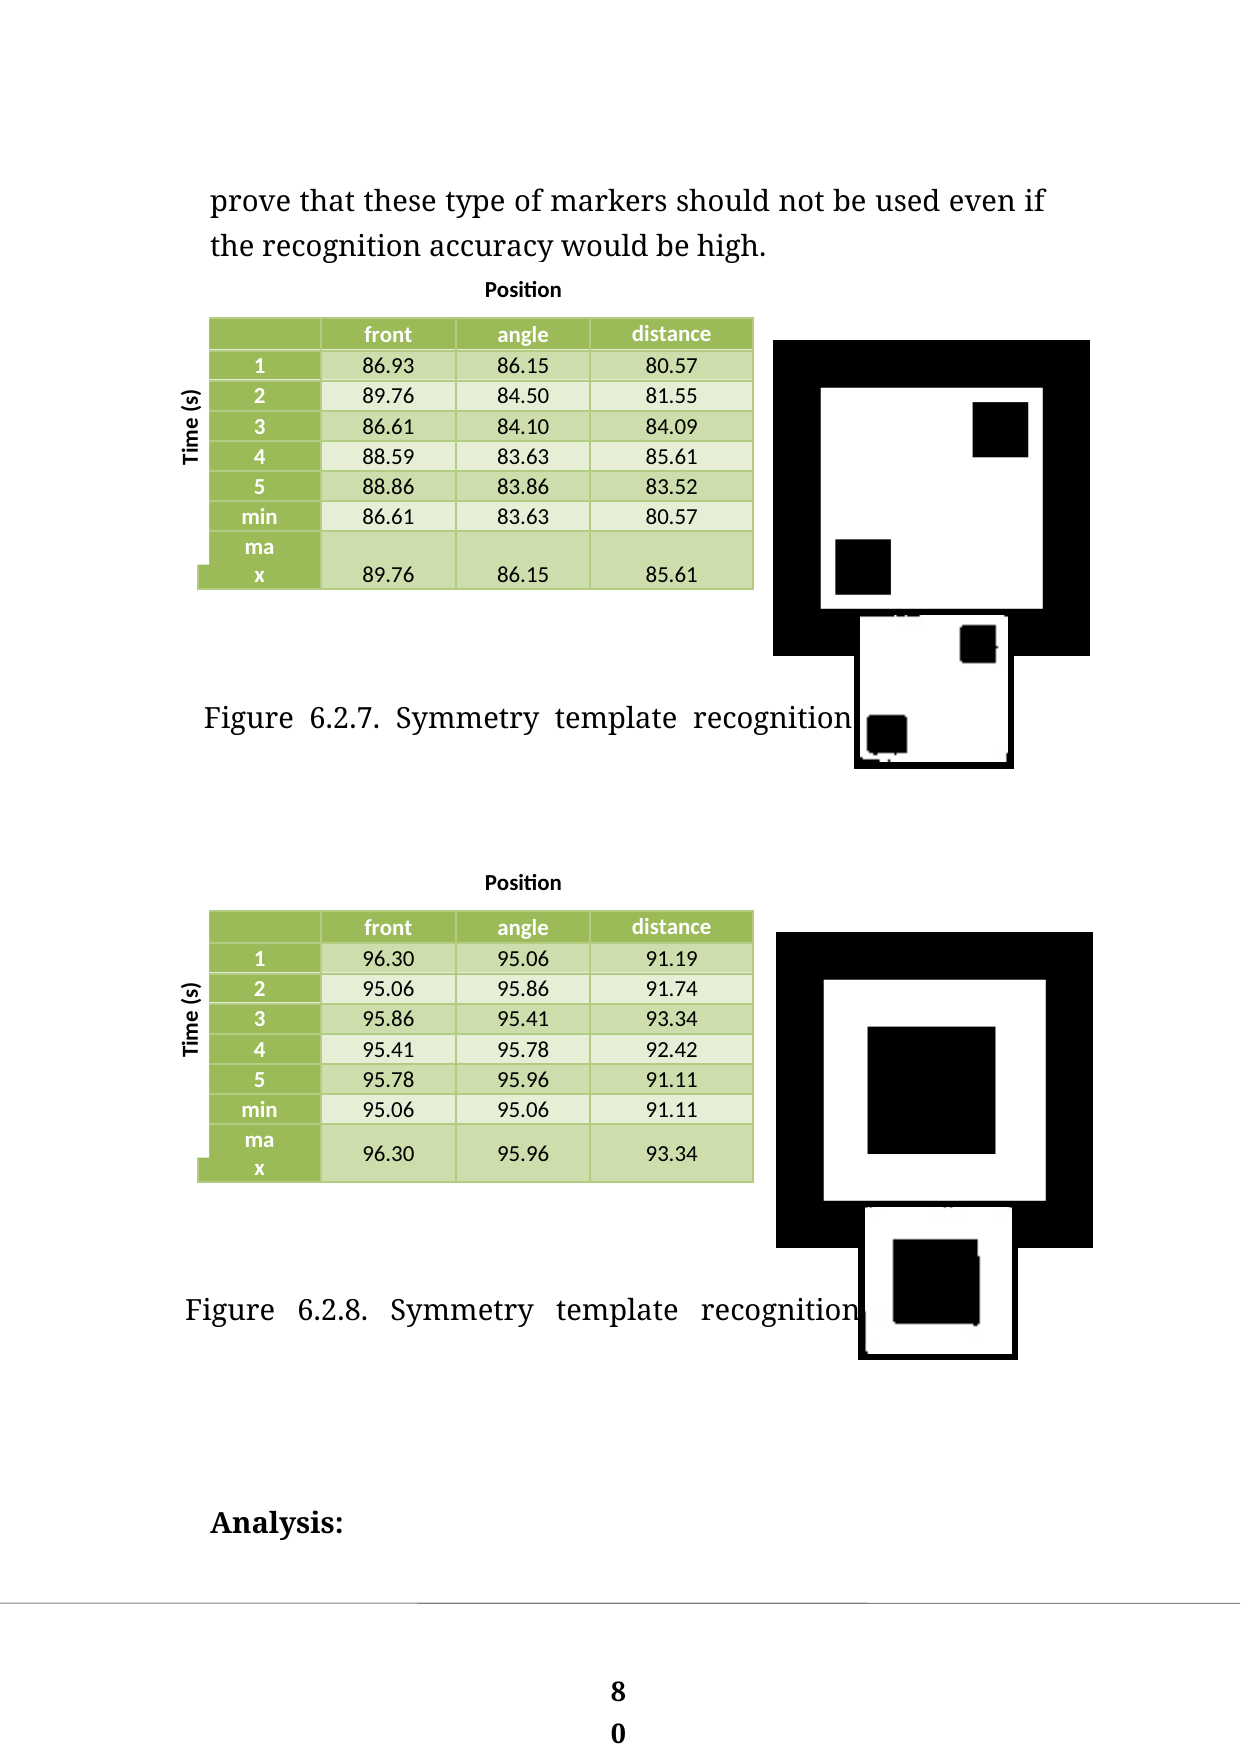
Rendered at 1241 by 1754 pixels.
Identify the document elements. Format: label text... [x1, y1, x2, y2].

table_cell 86.61 [322, 502, 455, 530]
table_cell 95.06 [457, 944, 589, 972]
table_cell 91.11 [591, 1095, 752, 1123]
table_header front [322, 319, 455, 349]
table_cell 86.61 [322, 412, 455, 440]
table_cell 96.30 [322, 1125, 455, 1181]
table_cell 85.61 [591, 442, 752, 470]
table_cell 86.15 [457, 352, 589, 379]
table_cell 91.19 [591, 944, 752, 972]
table_cell 5 [210, 472, 320, 500]
table_header distance [591, 319, 752, 349]
table_cell 95.86 [457, 975, 589, 1002]
table_cell min [210, 1095, 320, 1123]
table_cell 89.76 [322, 532, 455, 588]
table_cell max [199, 532, 320, 588]
table_header [210, 912, 320, 942]
picture [773, 340, 1090, 656]
table_cell 84.09 [591, 412, 752, 440]
table_header [210, 319, 320, 349]
table_cell 95.06 [322, 1095, 455, 1123]
table_cell 95.78 [322, 1065, 455, 1093]
table_cell 86.93 [322, 352, 455, 379]
table_cell 88.59 [322, 442, 455, 470]
table_cell 2 [210, 382, 320, 410]
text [210, 180, 1045, 265]
table_cell 95.06 [457, 1095, 589, 1123]
table_cell 96.30 [322, 944, 455, 972]
table_cell 84.50 [457, 382, 589, 410]
table_cell 89.76 [322, 382, 455, 410]
table_cell 83.63 [457, 442, 589, 470]
table_cell min [210, 502, 320, 530]
picture [865, 1207, 1012, 1354]
table_header distance [591, 912, 752, 942]
table_cell 85.61 [591, 532, 752, 588]
table_cell 4 [210, 442, 320, 470]
table_cell 80.57 [591, 502, 752, 530]
table_cell 95.41 [322, 1035, 455, 1063]
table_cell 2 [210, 975, 320, 1002]
table_cell 83.63 [457, 502, 589, 530]
table_header angle [457, 912, 589, 942]
picture [860, 615, 1008, 762]
table_header front [322, 912, 455, 942]
table_cell 95.96 [457, 1125, 589, 1181]
table_cell 84.10 [457, 412, 589, 440]
table_cell 95.78 [457, 1035, 589, 1063]
table_cell 88.86 [322, 472, 455, 500]
table_cell 1 [210, 352, 320, 379]
table_cell 95.41 [457, 1005, 589, 1033]
table_cell 80.57 [591, 352, 752, 379]
table_header angle [457, 319, 589, 349]
table_cell 86.15 [457, 532, 589, 588]
table_cell 3 [210, 1005, 320, 1033]
table_cell 92.42 [591, 1035, 752, 1063]
text Analysis: [210, 1502, 1045, 1542]
table_cell 91.74 [591, 975, 752, 1002]
table_cell 91.11 [591, 1065, 752, 1093]
table_cell 4 [210, 1035, 320, 1063]
table_cell max [199, 1125, 320, 1181]
table_cell 93.34 [591, 1125, 752, 1181]
picture [776, 932, 1093, 1248]
table_cell 3 [210, 412, 320, 440]
table_cell 1 [210, 944, 320, 972]
table_cell 81.55 [591, 382, 752, 410]
table_cell 95.86 [322, 1005, 455, 1033]
table_cell 83.52 [591, 472, 752, 500]
table_cell 95.06 [322, 975, 455, 1002]
table_cell 83.86 [457, 472, 589, 500]
table_cell 5 [210, 1065, 320, 1093]
table_cell 95.96 [457, 1065, 589, 1093]
table_cell 93.34 [591, 1005, 752, 1033]
